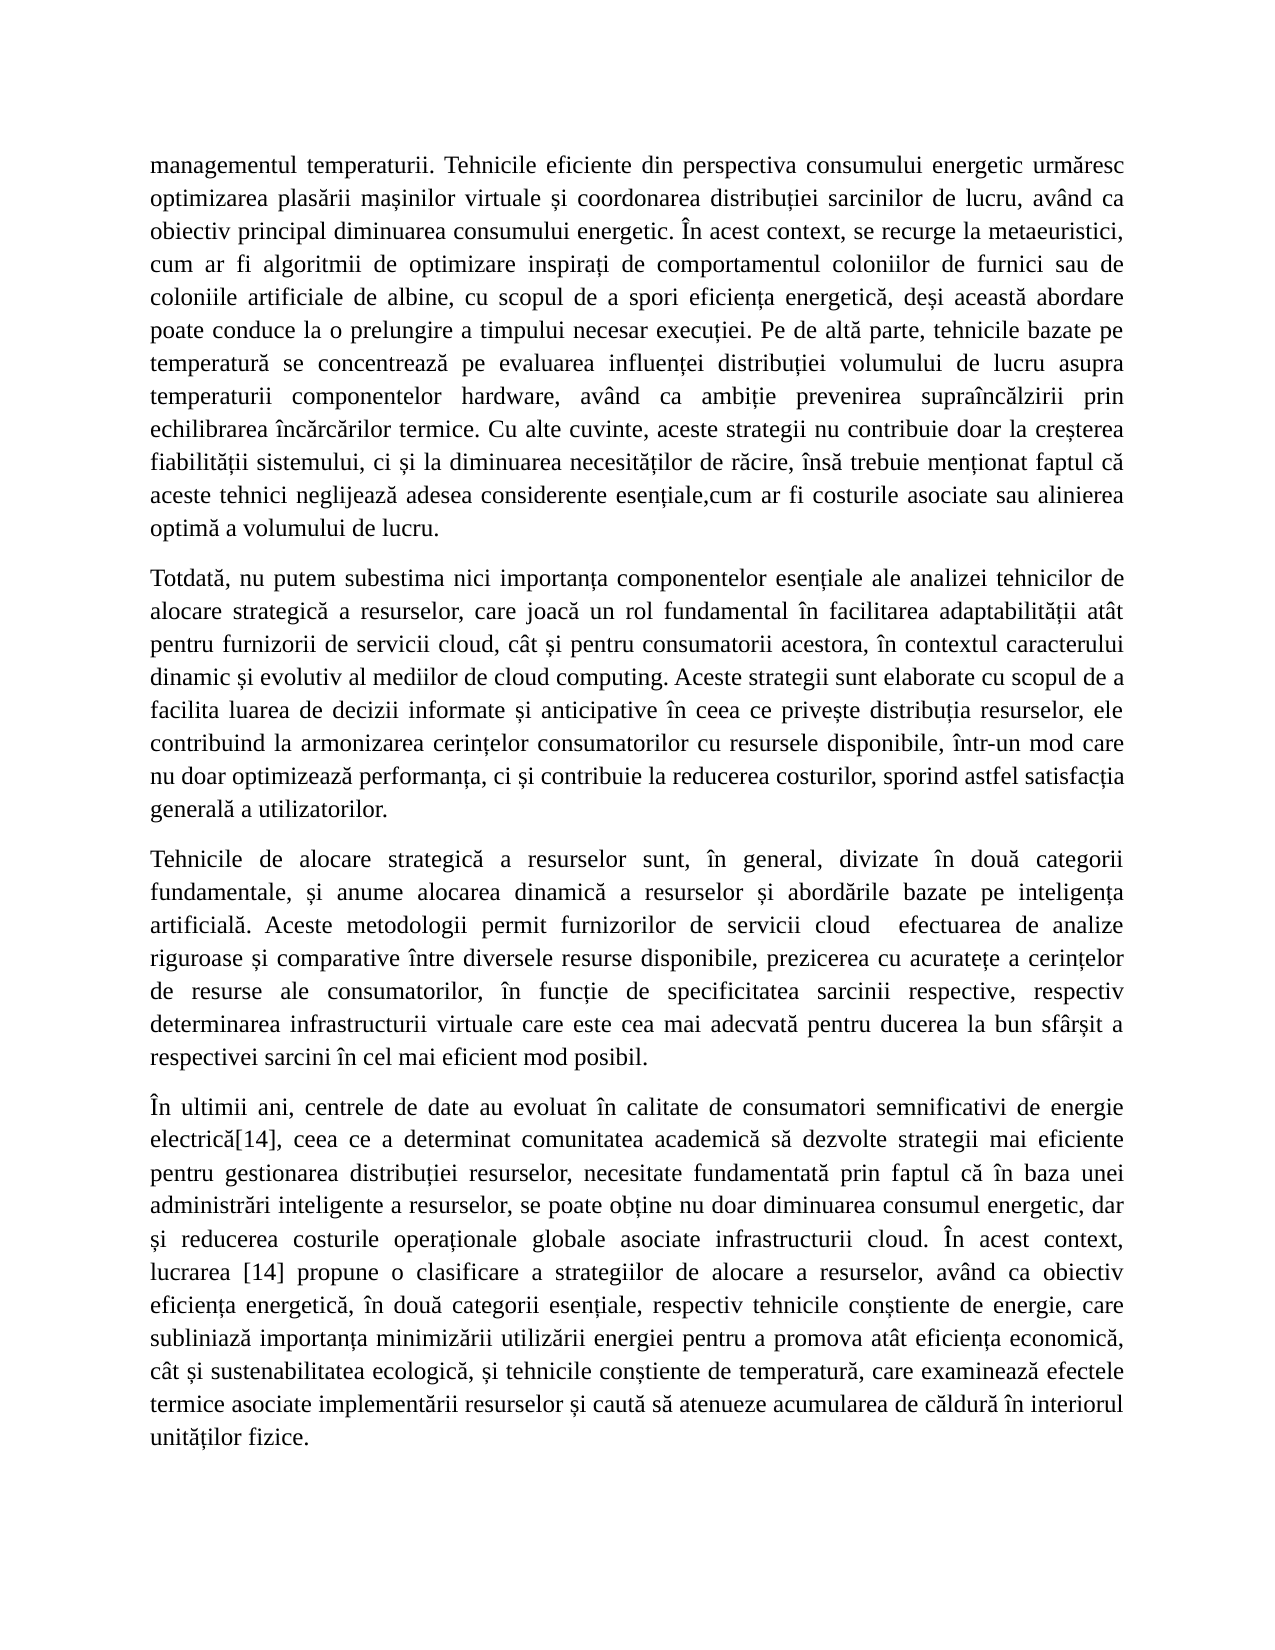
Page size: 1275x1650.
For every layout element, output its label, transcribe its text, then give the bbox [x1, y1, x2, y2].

text Tehnicile de alocare strategică a resurselor sunt, în general, divizate în două categorii fundamentale, și anume alocarea dinamică a resurselor și abordările bazate pe inteligența artificială. Aceste metodologii permit furnizorilor de servicii cloud efectuarea de analize riguroase și comparative între diversele resurse disponibile, prezicerea cu acuratețe a cerințelor de resurse ale consumatorilor, în funcție de specificitatea sarcinii respective, respectiv determinarea infrastructurii virtuale care este cea mai adecvată pentru ducerea la bun sfârșit a respectivei sarcini în cel mai eficient mod posibil. [150, 844, 1125, 1071]
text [150, 150, 1125, 542]
text Totdată, nu putem subestima nici importanța componentelor esențiale ale analizei tehnicilor de alocare strategică a resurselor, care joacă un rol fundamental în facilitarea adaptabilității atât pentru furnizorii de servicii cloud, cât și pentru consumatorii acestora, în contextul caracterului dinamic și evolutiv al mediilor de cloud computing. Aceste strategii sunt elaborate cu scopul de a facilita luarea de decizii informate și anticipative în ceea ce privește distribuția resurselor, ele contribuind la armonizarea cerințelor consumatorilor cu resursele disponibile, într-un mod care nu doar optimizează performanța, ci și contribuie la reducerea costurilor, sporind astfel satisfacția generală a utilizatorilor. [150, 563, 1125, 823]
text În ultimii ani, centrele de date au evoluat în calitate de consumatori semnificativi de energie electrică[14], ceea ce a determinat comunitatea academică să dezvolte strategii mai eficiente pentru gestionarea distribuției resurselor, necesitate fundamentată prin faptul că în baza unei administrări inteligente a resurselor, se poate obține nu doar diminuarea consumul energetic, dar și reducerea costurile operaționale globale asociate infrastructurii cloud. În acest context, lucrarea [14] propune o clasificare a strategiilor de alocare a resurselor, având ca obiectiv eficiența energetică, în două categorii esențiale, respectiv tehnicile conștiente de energie, care subliniază importanța minimizării utilizării energiei pentru a promova atât eficiența economică, cât și sustenabilitatea ecologică, și tehnicile conștiente de temperatură, care examinează efectele termice asociate implementării resurselor și caută să atenueze acumularea de căldură în interiorul unităților fizice. [150, 1092, 1125, 1451]
